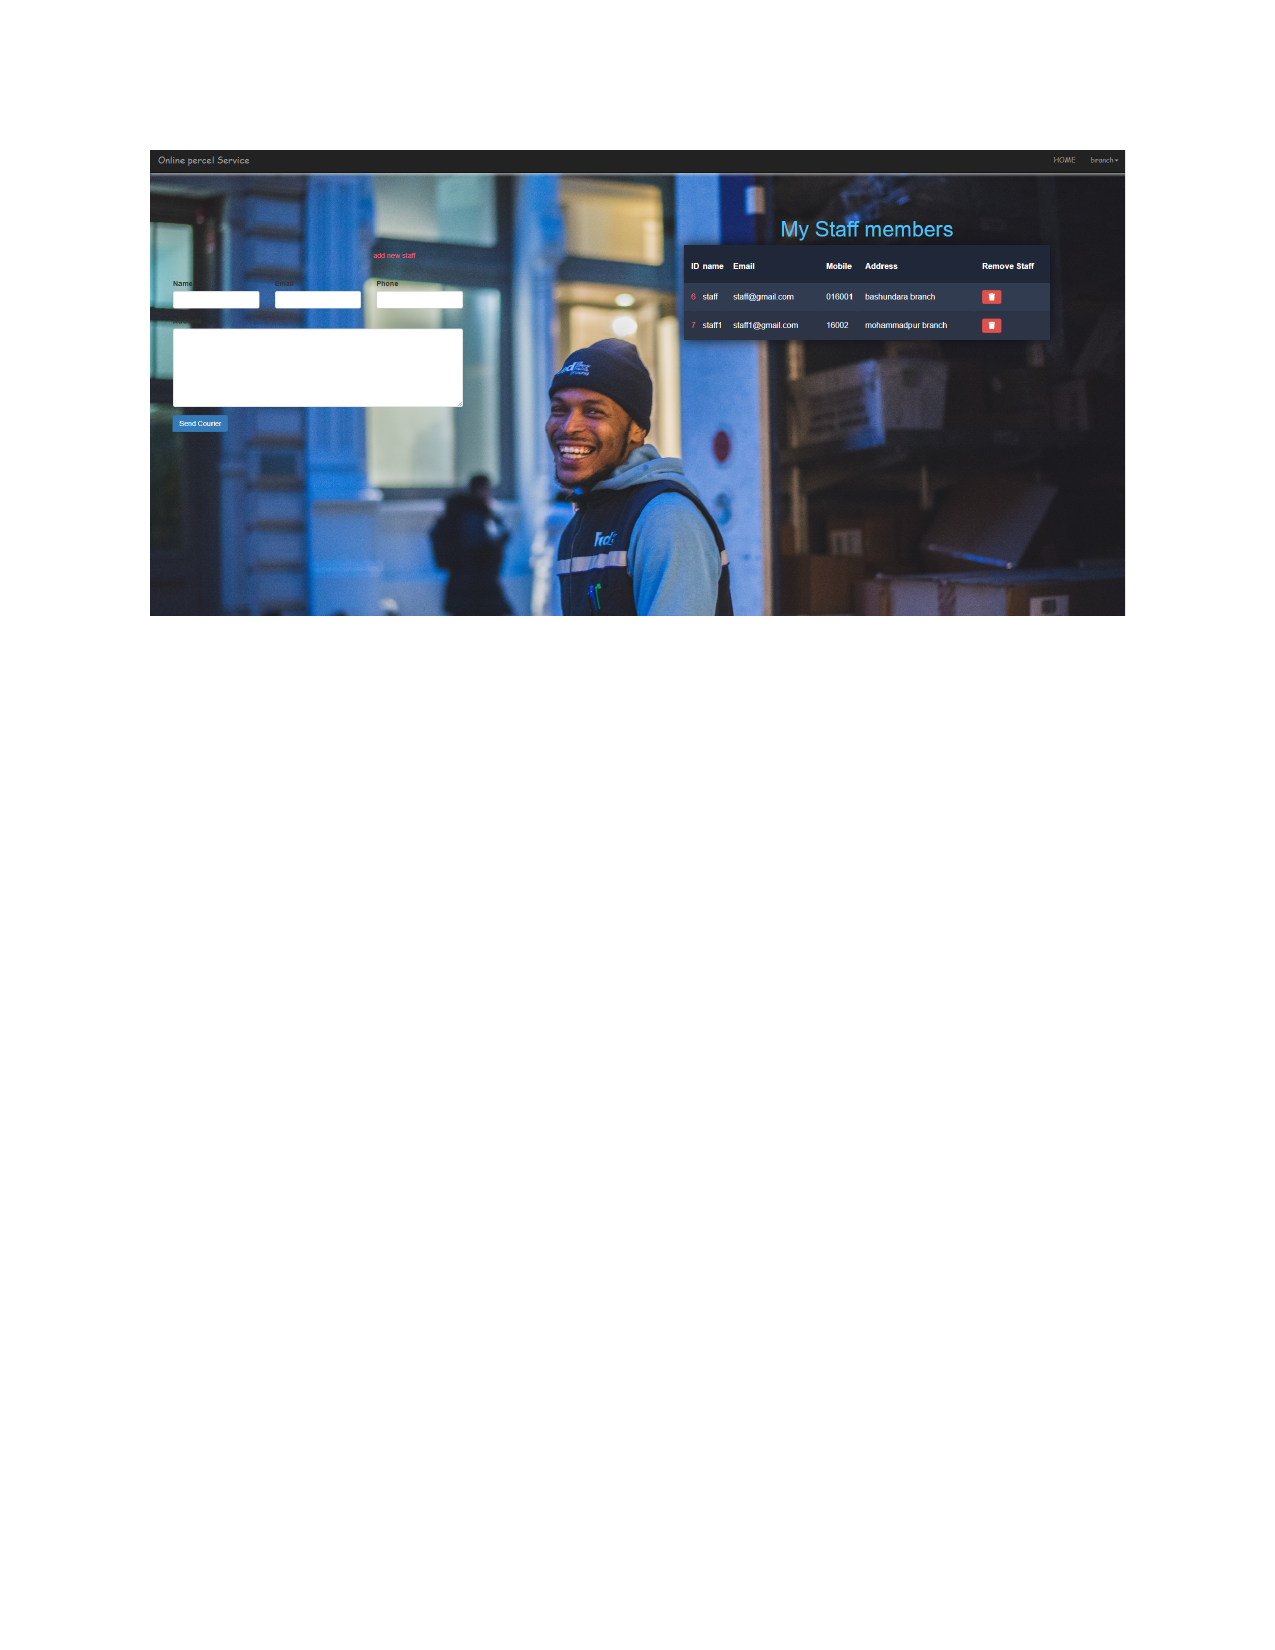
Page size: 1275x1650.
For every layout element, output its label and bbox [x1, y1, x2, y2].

picture [150, 150, 1125, 616]
